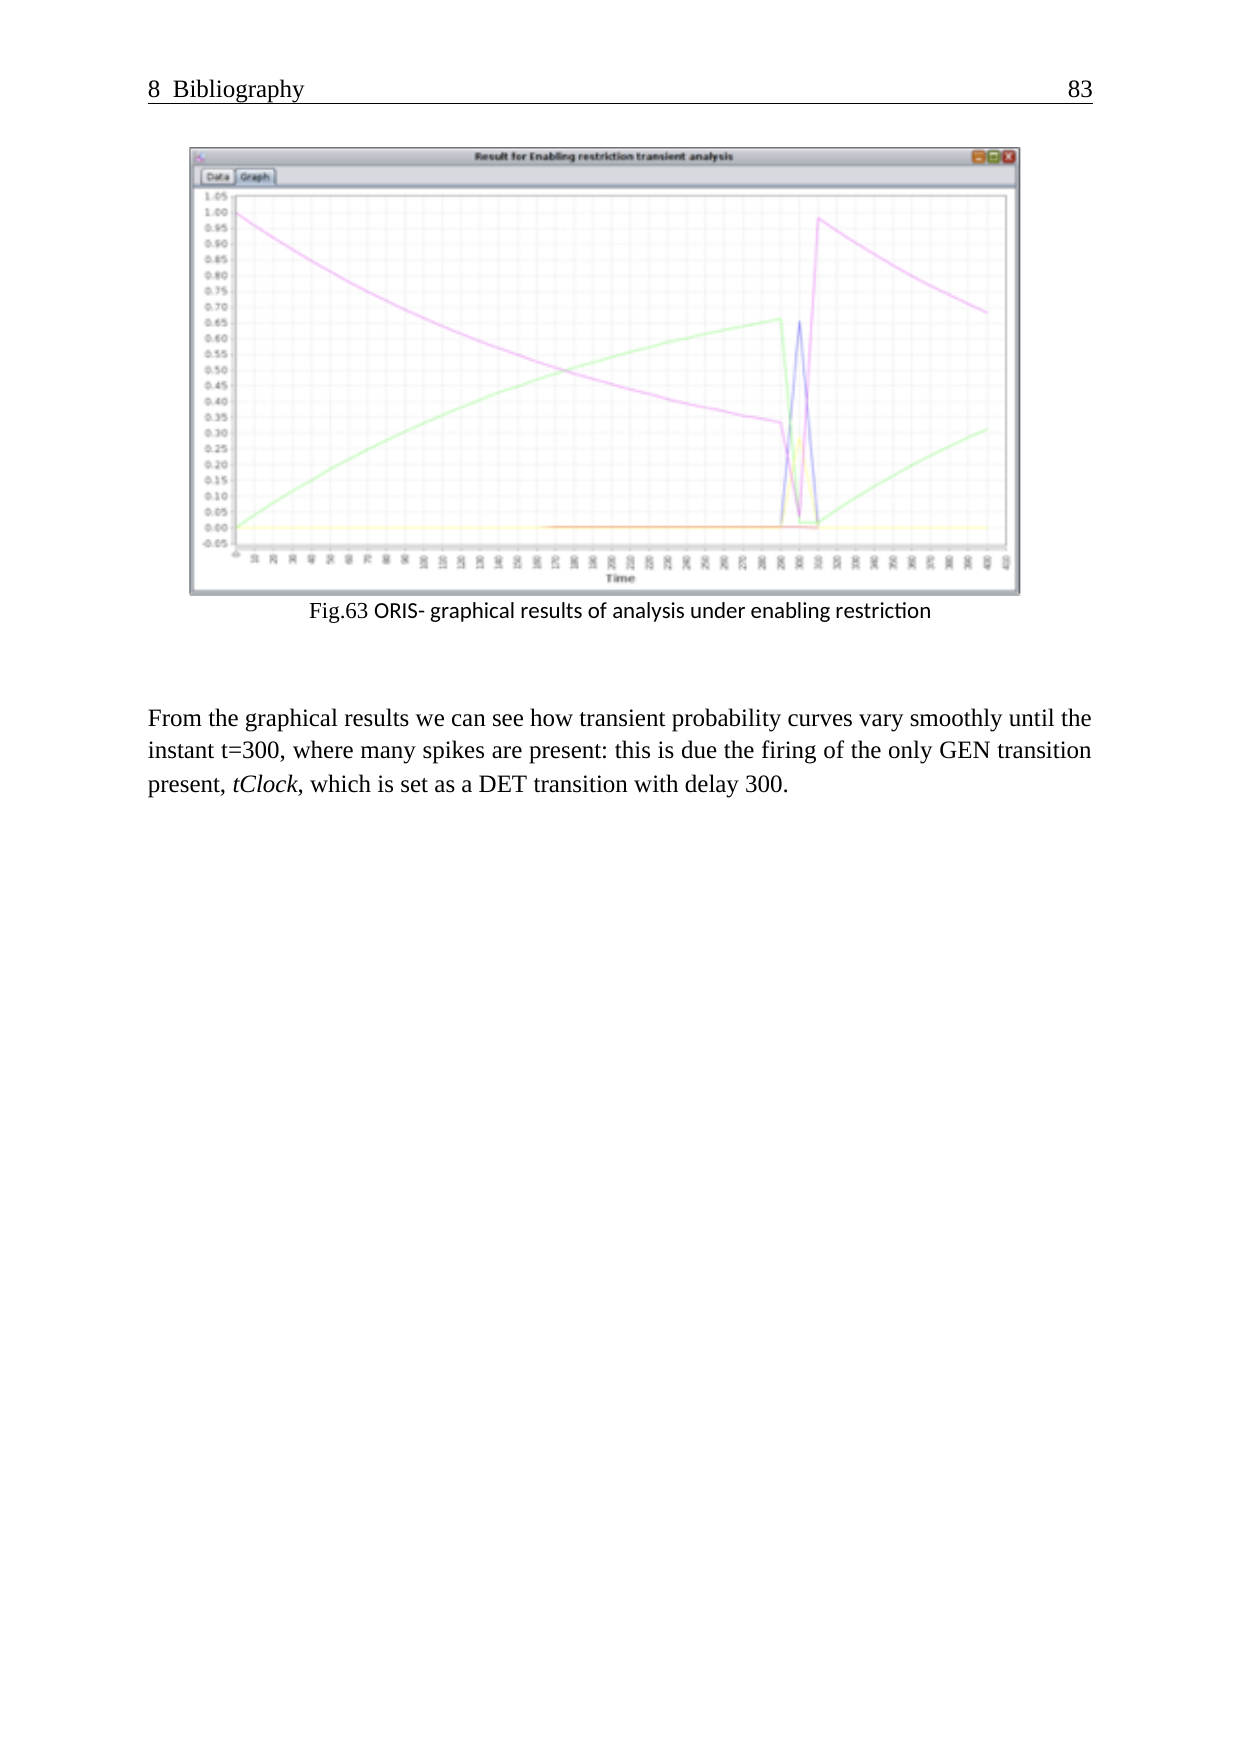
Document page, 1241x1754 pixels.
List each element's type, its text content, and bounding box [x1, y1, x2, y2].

picture [189, 147, 1021, 596]
text From the graphical results we can see how transient probability curves vary smoothly until the instant t=300, where many spikes are present: this is due the firing of the only GEN transition present, tClock, which is set as a DET transition with delay 300. [148, 703, 1093, 797]
text Fig.63 ORIS- graphical results of analysis under enabling restriction [148, 596, 1093, 624]
